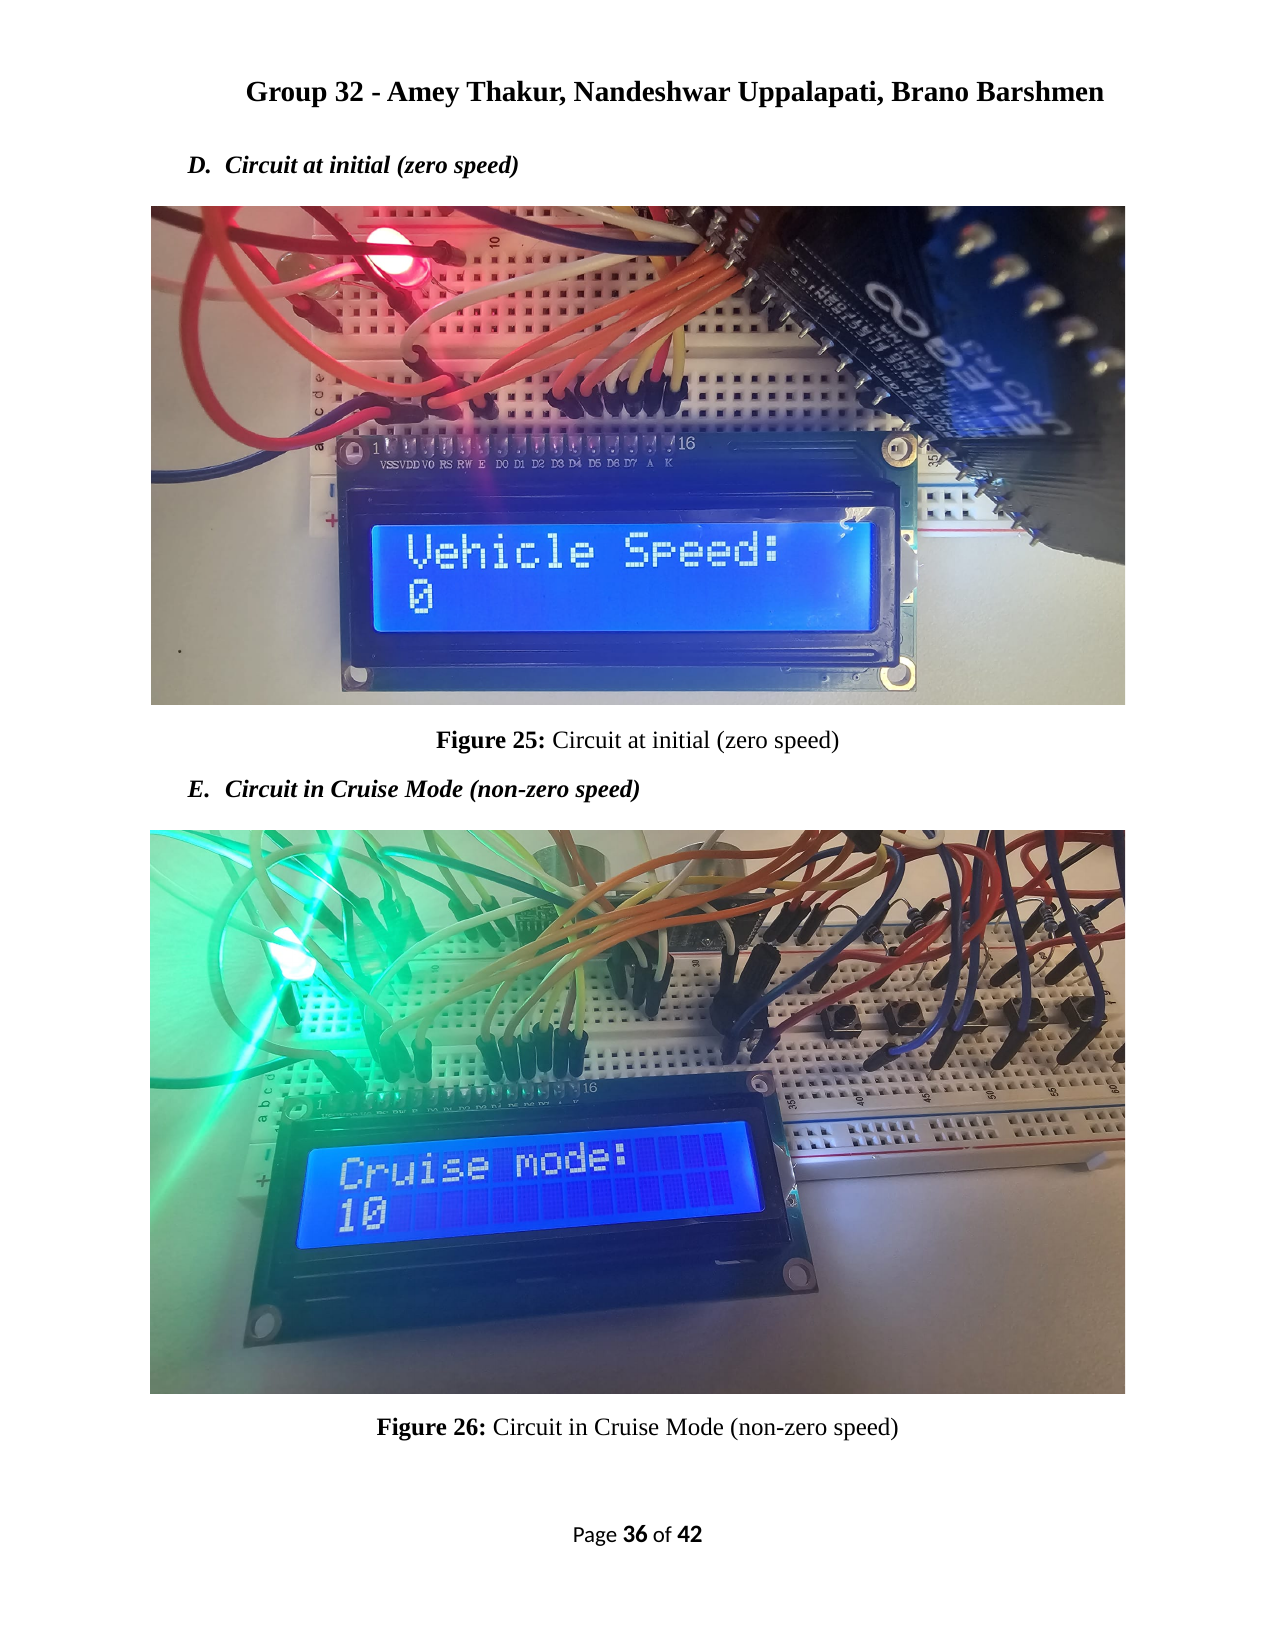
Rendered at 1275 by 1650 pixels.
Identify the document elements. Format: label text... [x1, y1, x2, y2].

text Figure 25: Circuit at initial (zero speed) [150, 725, 1125, 754]
picture [150, 830, 1125, 1394]
picture [152, 206, 1125, 705]
text Figure 26: Circuit in Cruise Mode (non-zero speed) [150, 1412, 1125, 1441]
subtitle Circuit in Cruise Mode (non-zero speed) [187, 774, 1125, 803]
subtitle Circuit at initial (zero speed) [187, 150, 1125, 179]
